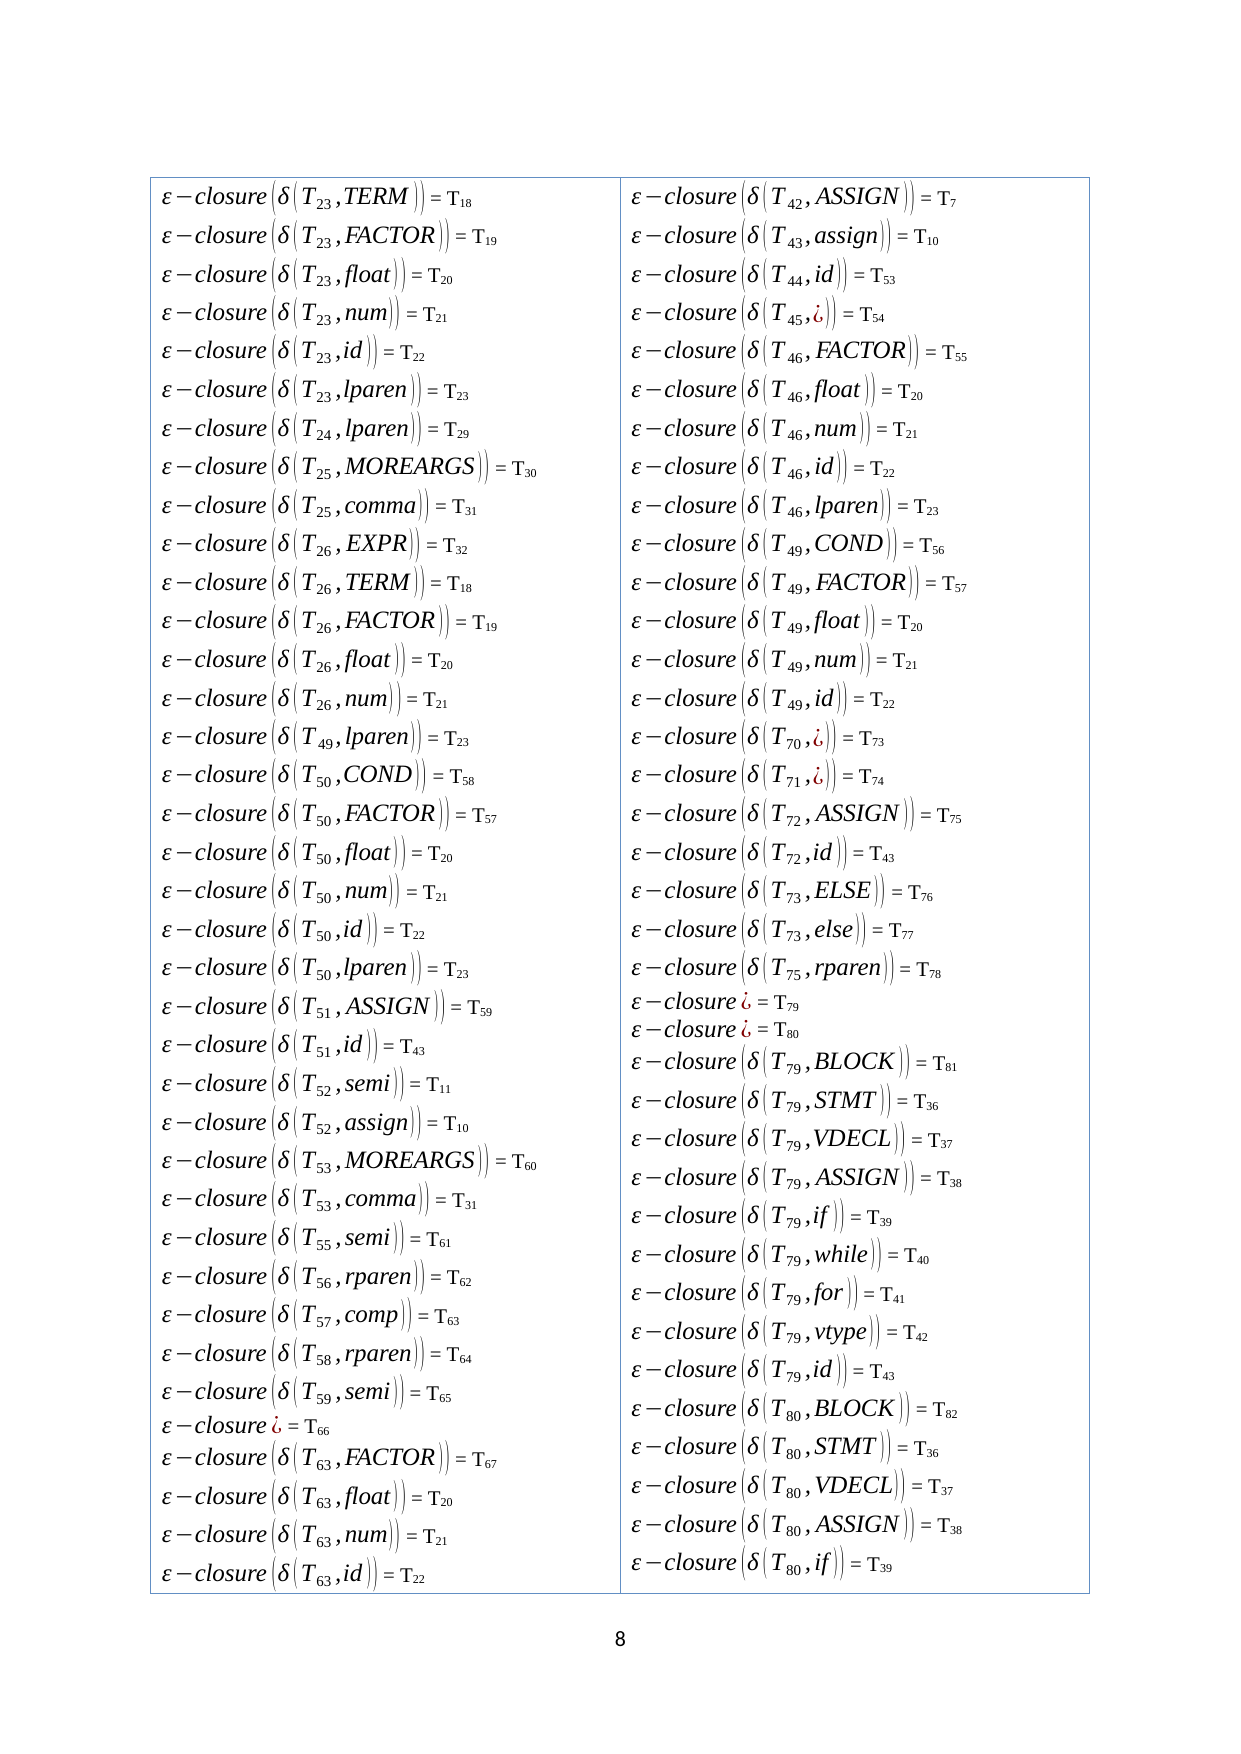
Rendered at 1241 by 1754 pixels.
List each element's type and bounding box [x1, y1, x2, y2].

table_header [151, 178, 620, 1593]
table_header [621, 178, 1089, 1593]
